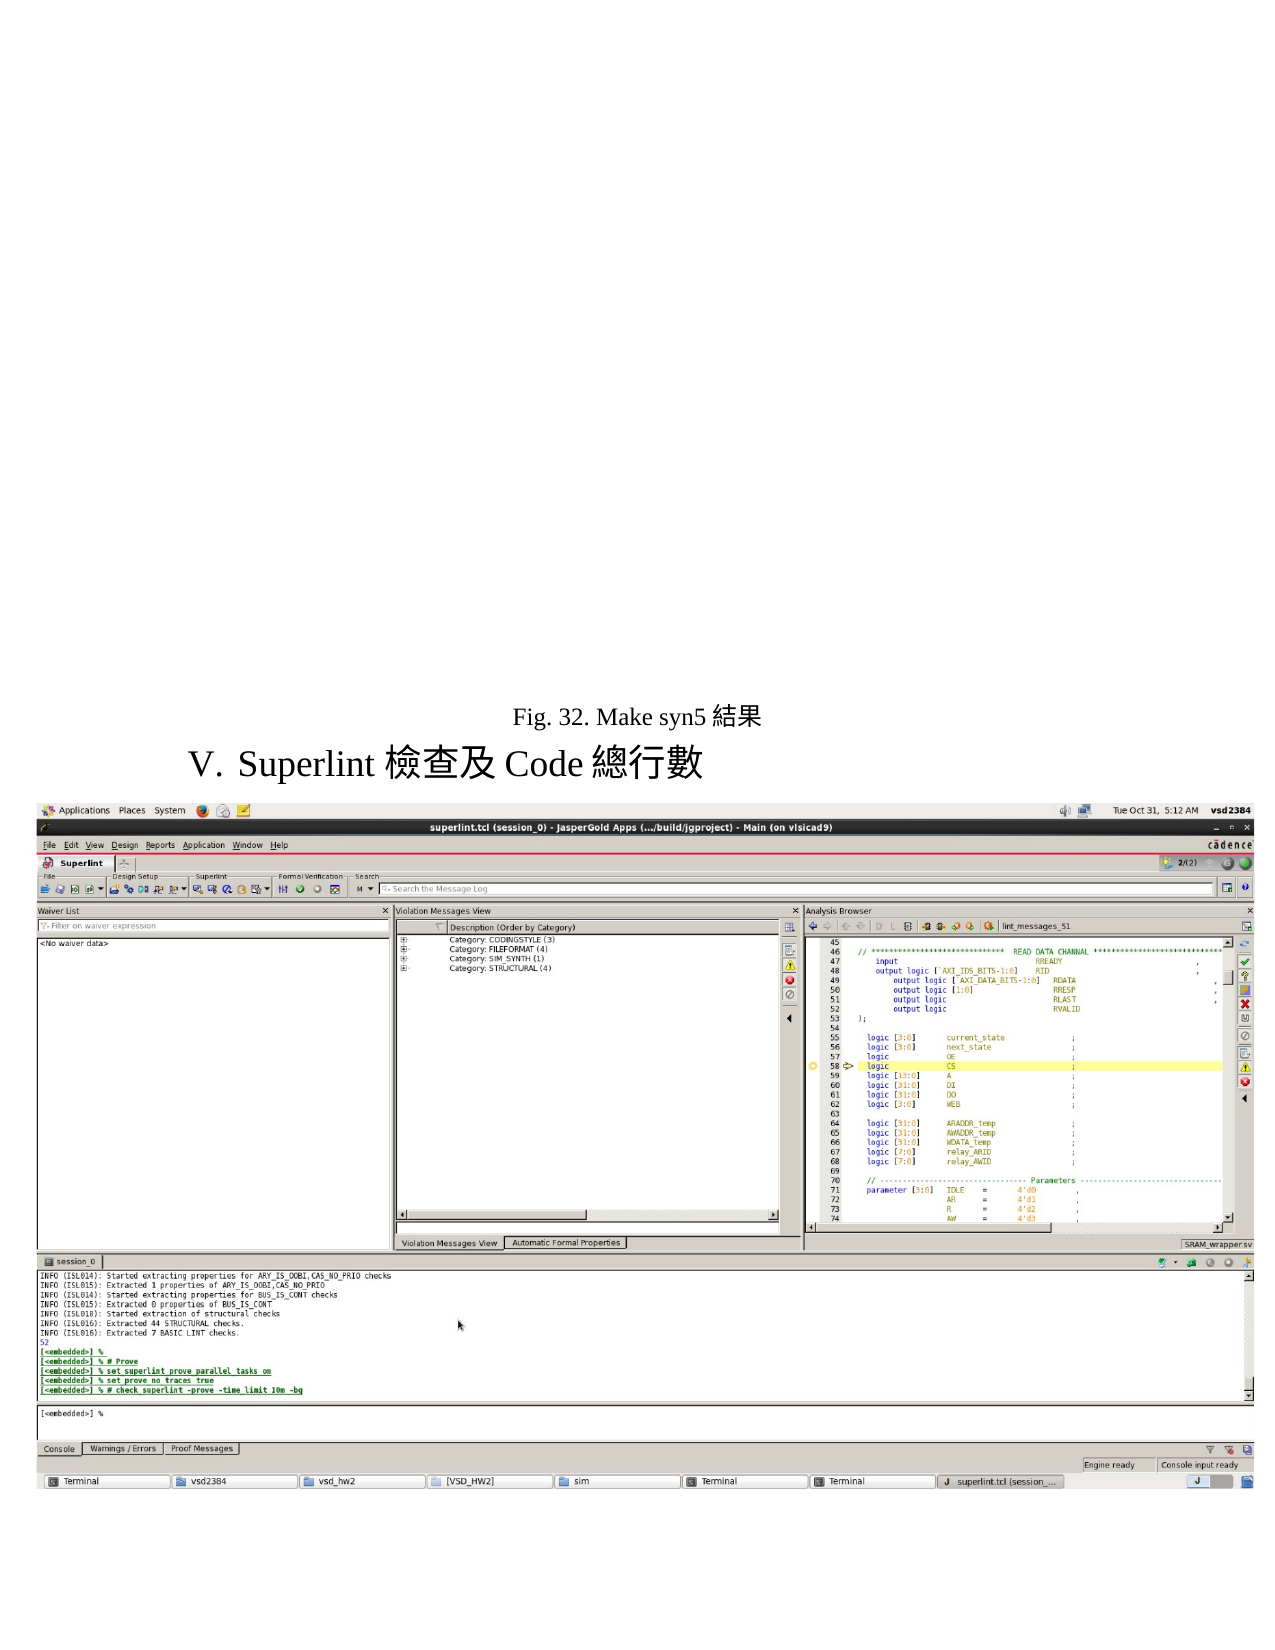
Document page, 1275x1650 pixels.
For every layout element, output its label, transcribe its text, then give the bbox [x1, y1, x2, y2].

list Superlint 檢查及Code總行數 [187, 732, 1087, 787]
text Fig. 32. Make syn5 結果 [187, 696, 1087, 732]
picture [36, 803, 1255, 1489]
